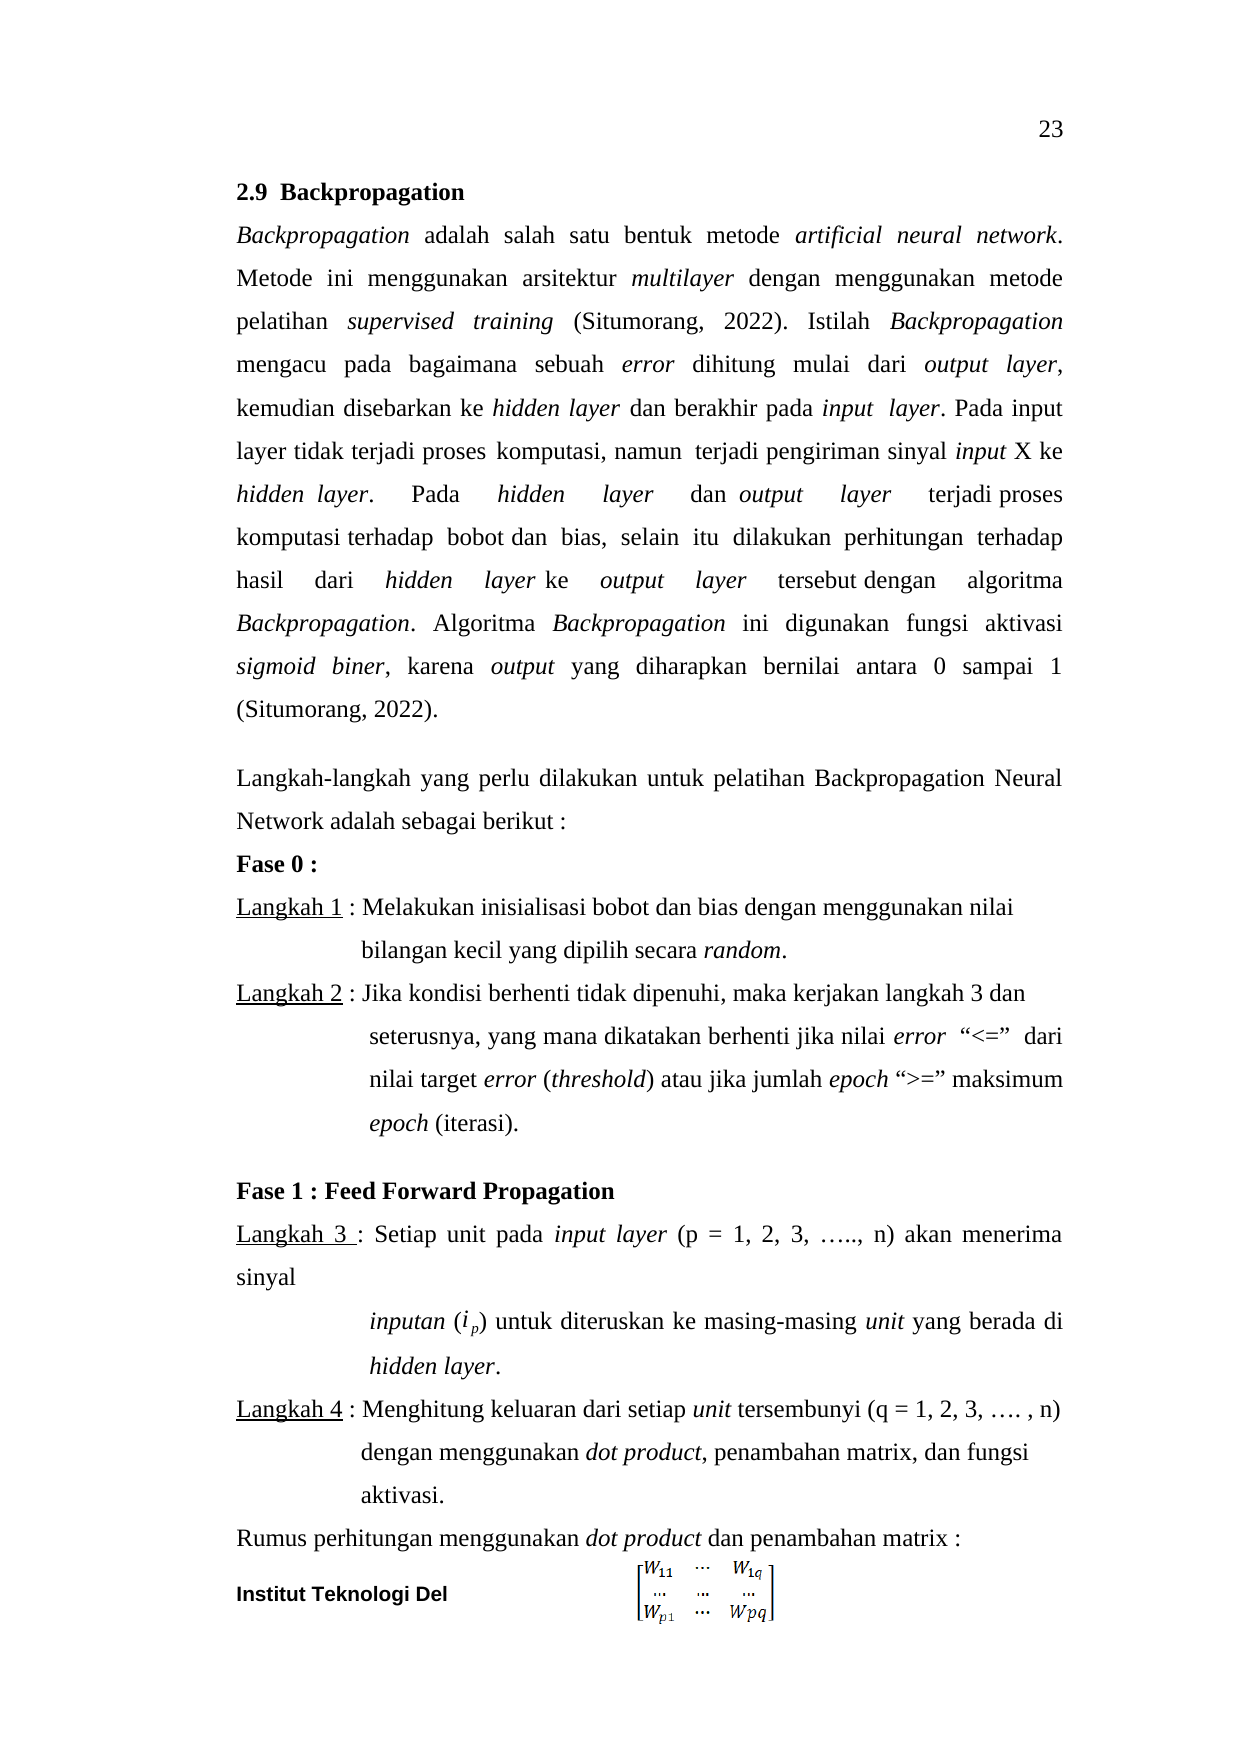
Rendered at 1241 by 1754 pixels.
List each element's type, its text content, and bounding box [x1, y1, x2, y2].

text Langkah 2 : Jika kondisi berhenti tidak dipenuhi, maka kerjakan langkah 3 dan [236, 978, 1063, 1007]
text dengan menggunakan dot product, penambahan matrix, dan fungsi [354, 1437, 1063, 1466]
text Fase 0 : [236, 849, 1063, 878]
text Langkah-langkah yang perlu dilakukan untuk pelatihan Backpropagation Neural Network adalah sebagai berikut : [236, 763, 1063, 834]
text Rumus perhitungan menggunakan dot product dan penambahan matrix : [236, 1523, 1063, 1552]
text Langkah 1 : Melakukan inisialisasi bobot dan bias dengan menggunakan nilai [236, 892, 1063, 921]
text bilangan kecil yang dipilih secara random. [311, 935, 1063, 964]
text Backpropagation adalah salah satu bentuk metode artificial neural network. Metode ini menggunakan arsitektur multilayer dengan menggunakan metode pelatihan supervised training (Situmorang, 2022). Istilah Backpropagation mengacu pada bagaimana sebuah error dihitung mulai dari output layer, kemudian disebarkan ke hidden layerrdan berakhir pada inputt layer. Pada input layer tidak terjadi prosesskomputasi, namunnterjadi pengiriman sinyal input X ke hiddennlayer. Pada hidden layer dannoutput layer terjadiiproses komputasiiterhadap bobottdan bias, selain itu dilakukannperhitungan terhadap hasil dari hidden layerrke output layer tersebuttdengan algoritma Backpropagation. Algoritma Backpropagation ini digunakan fungsi aktivasi sigmoid biner, karena output yang diharapkan bernilai antara 0 sampai 1 (Situmorang, 2022). [236, 220, 1063, 723]
text Langkah 4 : Menghitung keluaran dari setiap unit tersembunyi (q = 1, 2, 3, …. , n) [236, 1394, 1063, 1423]
text Langkah 3 : Setiap unit pada input layer (p = 1, 2, 3, ….., n) akan menerima sinyal [236, 1219, 1063, 1291]
text aktivasi. [354, 1480, 1063, 1509]
subtitle 2.9 Backpropagation [236, 177, 1063, 206]
picture [632, 1556, 777, 1626]
text inputan () untuk diteruskan ke masing-masing unit yang berada di hidden layer. [369, 1305, 1063, 1380]
text seterusnya, yang mana dikatakan berhenti jika nilai error “<=” dari nilai target error (threshold) atau jika jumlah epoch “>=” maksimum epoch (iterasi). [369, 1021, 1063, 1136]
text Fase 1 : Feed Forward Propagation [236, 1176, 1063, 1204]
